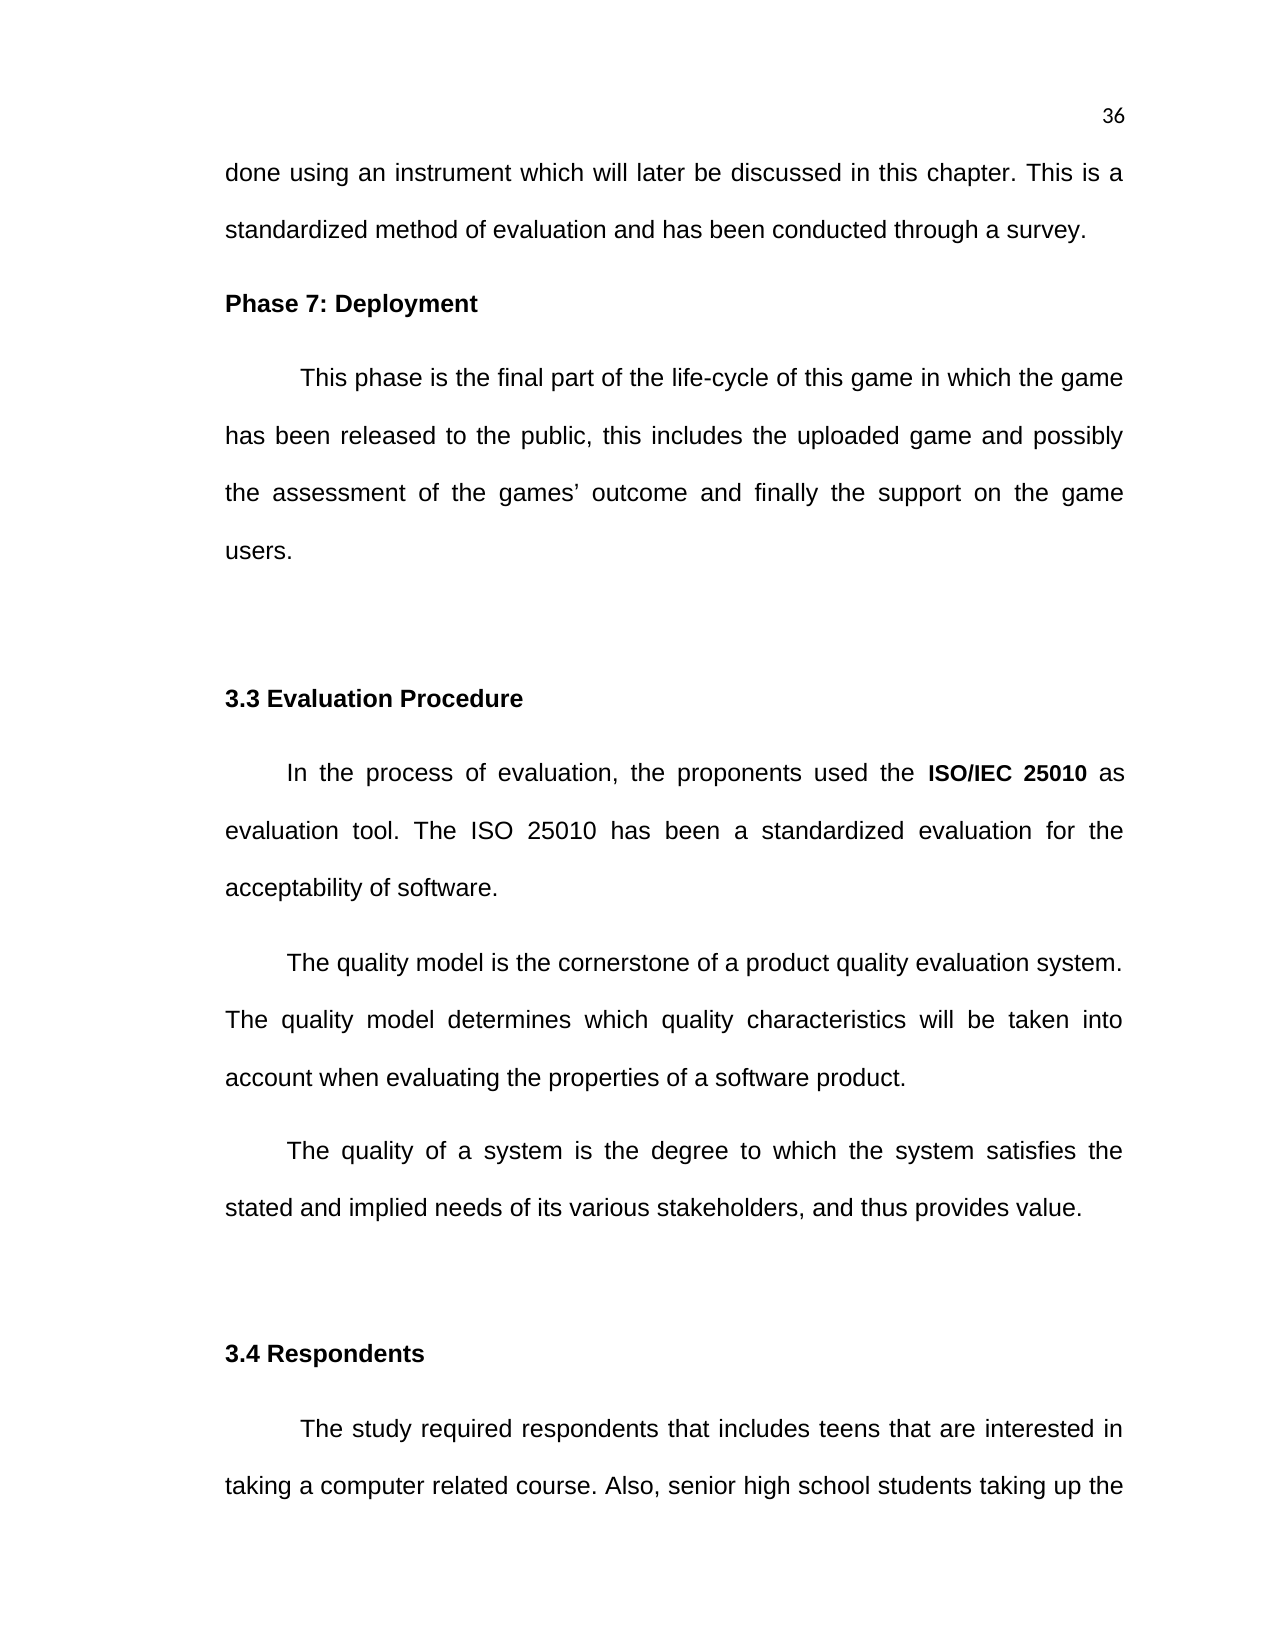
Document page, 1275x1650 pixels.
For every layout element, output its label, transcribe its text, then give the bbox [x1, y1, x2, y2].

text 3.3 Evaluation Procedure [225, 684, 1125, 713]
text 3.4 Respondents [225, 1339, 1125, 1368]
text The quality model is the cornerstone of a product quality evaluation system. The quality model determines which quality characteristics will be taken into account when evaluating the properties of a software product. [225, 948, 1125, 1091]
text In the process of evaluation, the proponents used the ISO/IEC 25010 as evaluation tool. The ISO 25010 has been a standardized evaluation for the acceptability of software. [225, 758, 1125, 902]
text Phase 7: Deployment [225, 289, 1125, 318]
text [225, 158, 1125, 244]
text This phase is the final part of the life-cycle of this game in which the game has been released to the public, this includes the uploaded game and possibly the assessment of the games’ outcome and finally the support on the game users. [225, 363, 1125, 565]
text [225, 1414, 1125, 1500]
text The quality of a system is the degree to which the system satisfies the stated and implied needs of its various stakeholders, and thus provides value. [225, 1136, 1125, 1222]
